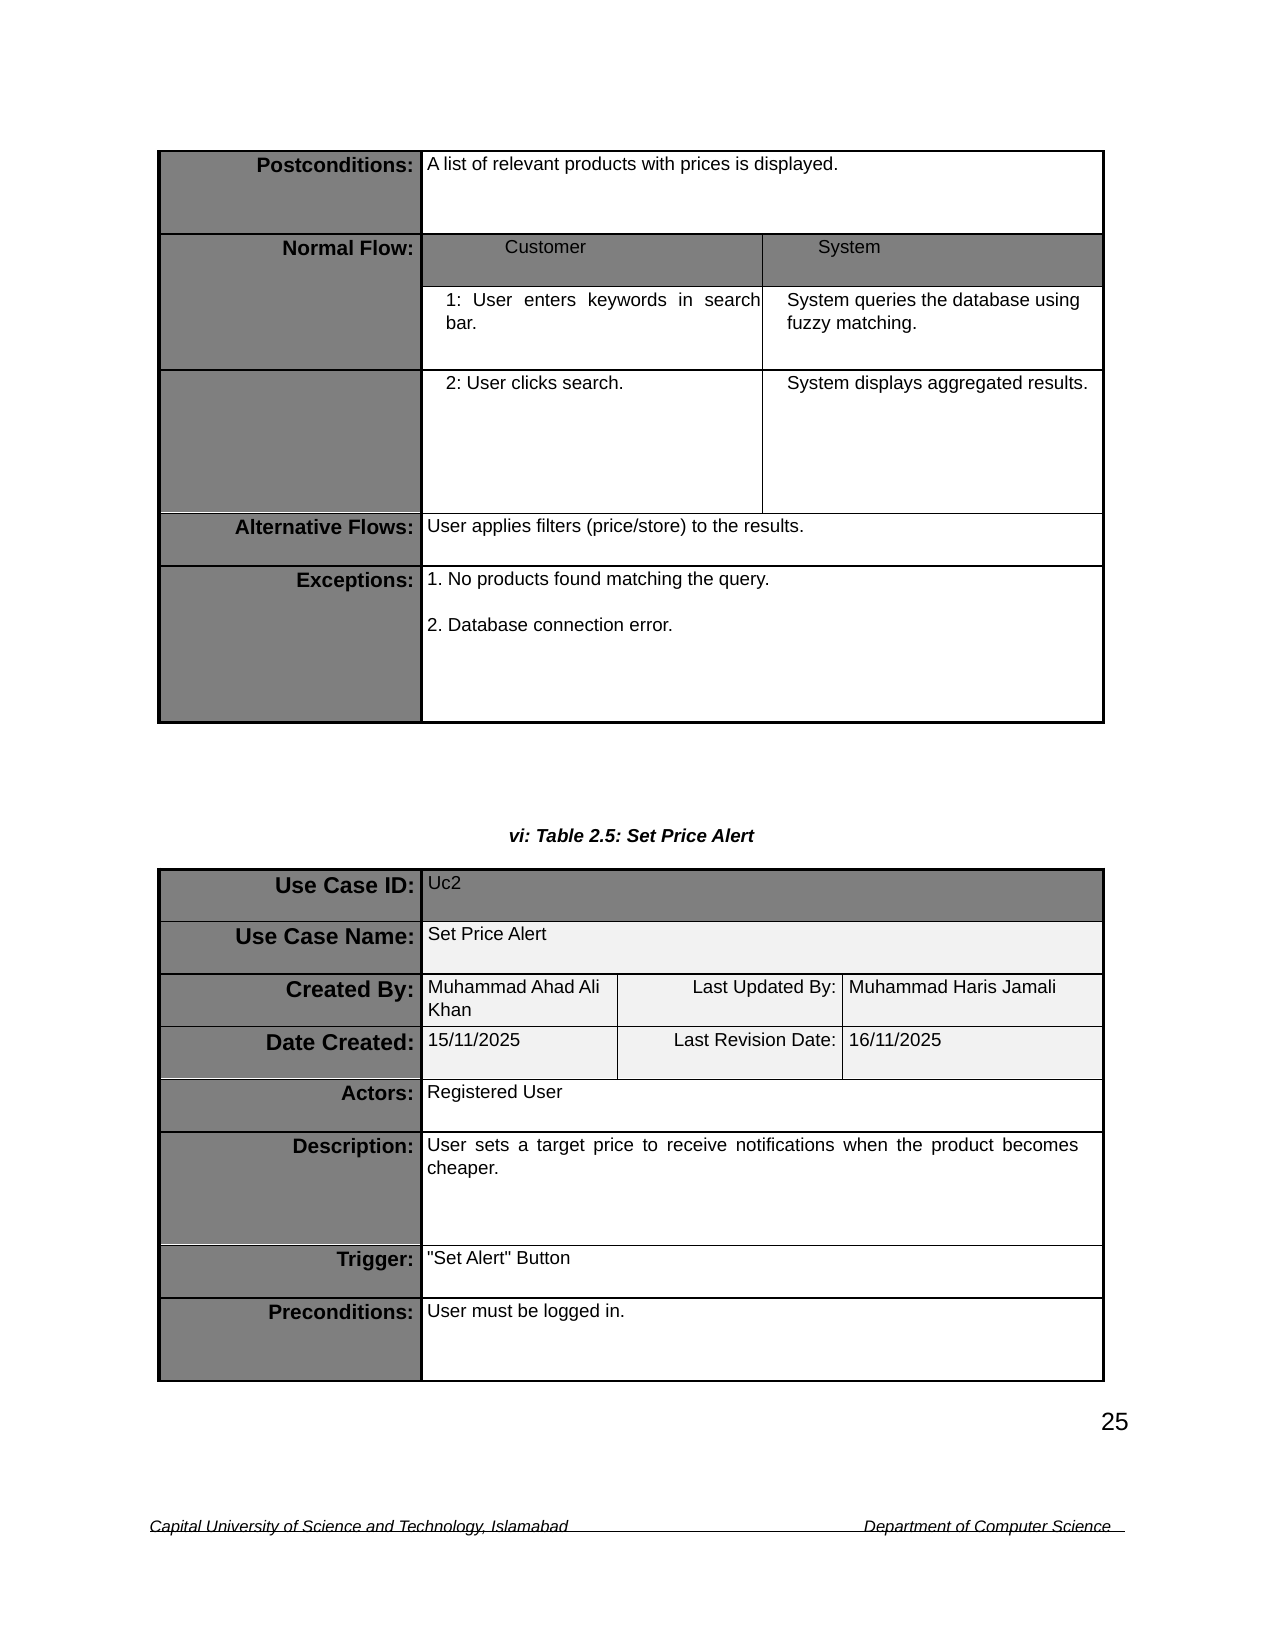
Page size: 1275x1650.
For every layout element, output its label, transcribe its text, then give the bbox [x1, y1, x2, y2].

table_cell System [763, 235, 1102, 286]
table_cell Last Revision Date: [618, 1027, 842, 1078]
table_cell Registered User [423, 1080, 1102, 1131]
table_cell Exceptions: [161, 567, 420, 721]
table_cell Postconditions: [161, 152, 420, 233]
table_cell Created By: [161, 975, 420, 1026]
table_cell Use Case Name: [161, 922, 420, 973]
table_cell 15/11/2025 [423, 1027, 617, 1078]
table_cell 1. No products found matching the query. 2. Database connection error. [423, 567, 1102, 721]
table_cell User sets a target price to receive notifications when the product becomes cheaper. [423, 1133, 1102, 1244]
table_cell Preconditions: [161, 1299, 420, 1380]
table_cell Muhammad Ahad Ali Khan [423, 975, 617, 1026]
table_cell System queries the database using fuzzy matching. [763, 287, 1102, 369]
table_cell Alternative Flows: [161, 514, 420, 565]
table_cell Date Created: [161, 1027, 420, 1078]
table_cell 16/11/2025 [843, 1027, 1102, 1078]
table_header Uc2 [423, 871, 1102, 921]
table_cell Normal Flow: [161, 235, 420, 369]
table_cell Last Updated By: [618, 975, 842, 1026]
table_cell Actors: [161, 1080, 420, 1131]
table_cell User applies filters (price/store) to the results. [423, 514, 1102, 565]
table_cell [161, 371, 420, 512]
table_cell Muhammad Haris Jamali [843, 975, 1102, 1026]
table_cell Description: [161, 1133, 420, 1244]
table_cell A list of relevant products with prices is displayed. [423, 152, 1102, 233]
table_cell Customer [423, 235, 762, 286]
table_cell Trigger: [161, 1246, 420, 1297]
table_cell 1: User enters keywords in search bar. [423, 287, 762, 369]
table_cell Set Price Alert [423, 922, 1102, 973]
table_cell System displays aggregated results. [763, 371, 1102, 512]
table_cell "Set Alert" Button [423, 1246, 1102, 1297]
table_header Use Case ID: [161, 871, 420, 921]
table_cell User must be logged in. [423, 1299, 1102, 1380]
table_cell 2: User clicks search. [423, 371, 762, 512]
text vi: Table 2.5: Set Price Alert [236, 825, 1028, 847]
